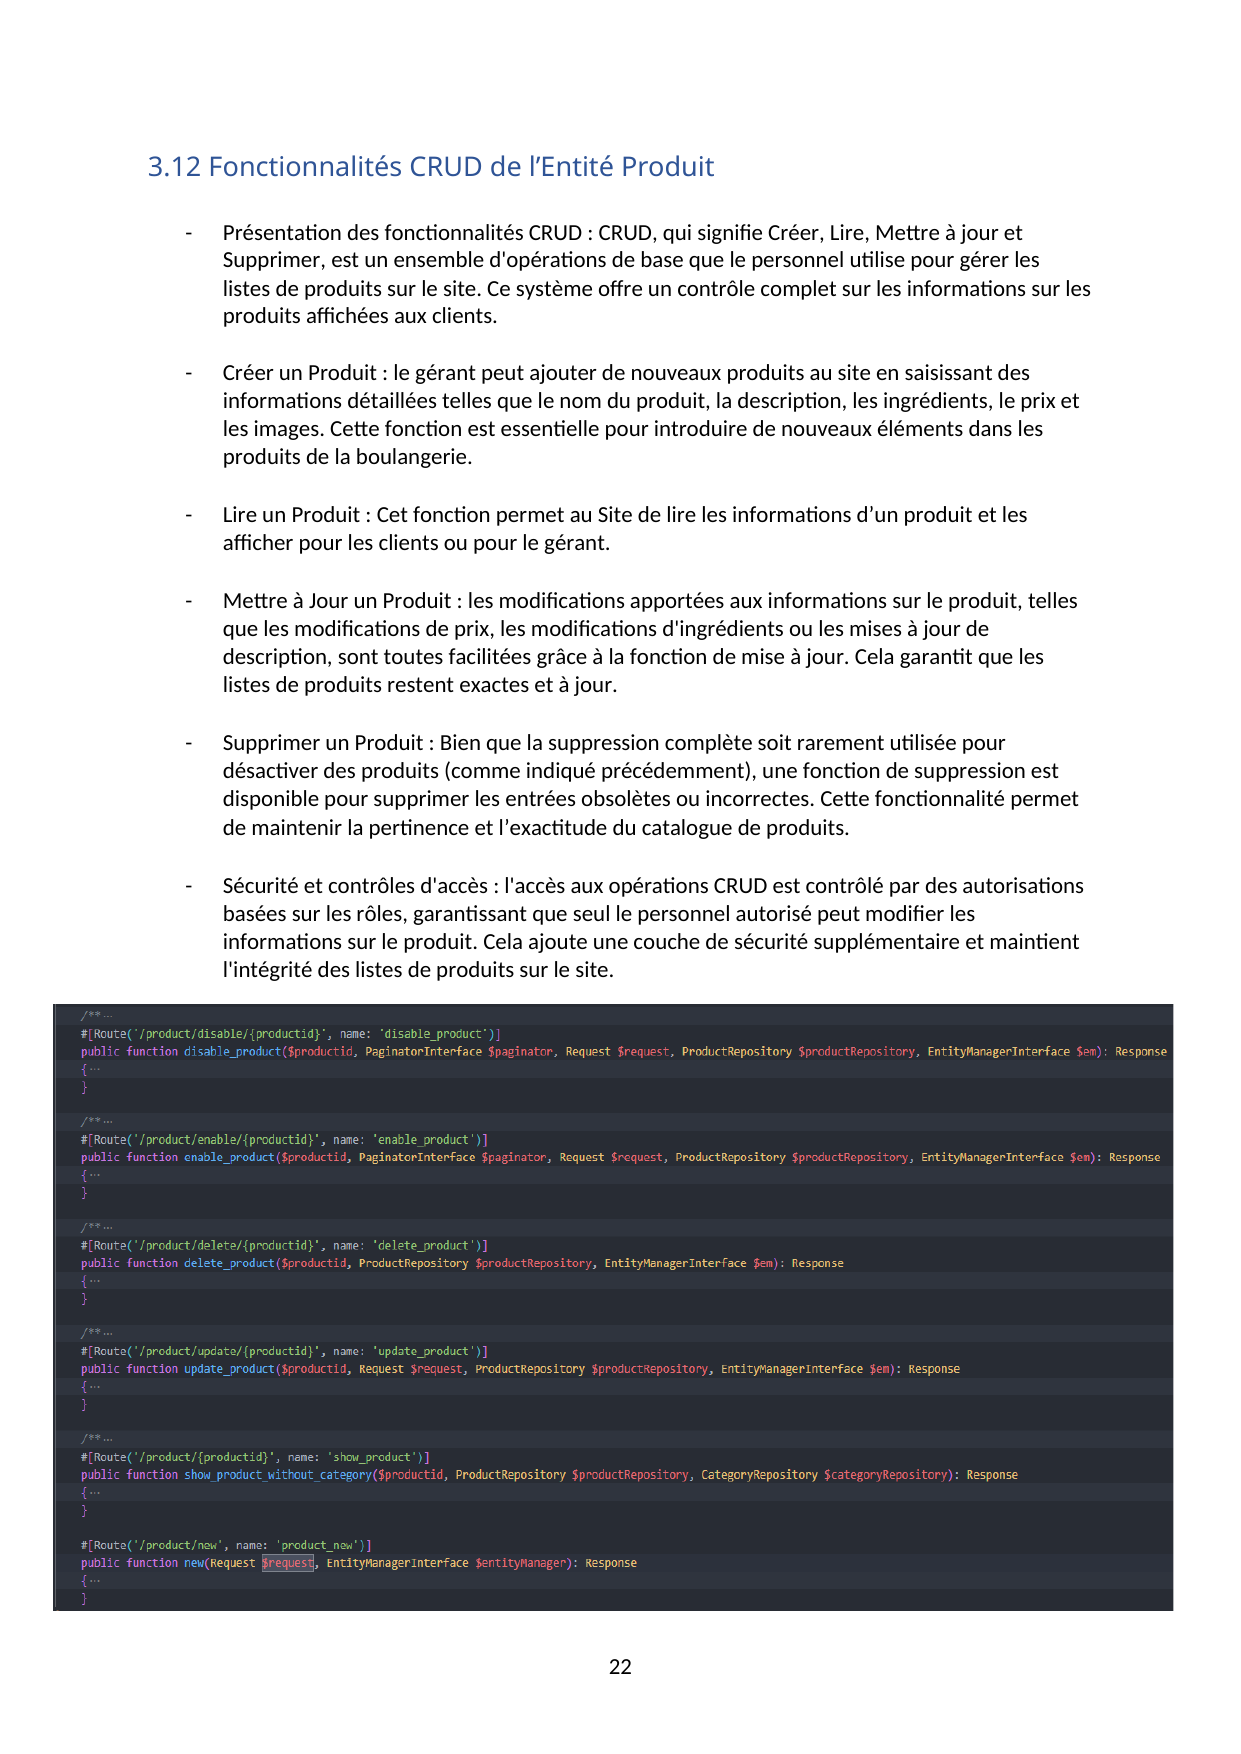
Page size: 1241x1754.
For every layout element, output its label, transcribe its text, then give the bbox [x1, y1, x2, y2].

list Créer un Produit : le gérant peut ajouter de nouveaux produits au site en saisissant des informations détaillées telles que le nom du produit, la description, les ingrédients, le prix et les images. Cette fonction est essentielle pour introduire de nouveaux éléments dans les produits de la boulangerie. [185, 358, 1093, 470]
list Présentation des fonctionnalités CRUD : CRUD, qui signifie Créer, Lire, Mettre à jour et Supprimer, est un ensemble d'opérations de base que le personnel utilise pour gérer les listes de produits sur le site. Ce système offre un contrôle complet sur les informations sur les produits affichées aux clients. [185, 218, 1093, 330]
list Mettre à Jour un Produit : les modifications apportées aux informations sur le produit, telles que les modifications de prix, les modifications d'ingrédients ou les mises à jour de description, sont toutes facilitées grâce à la fonction de mise à jour. Cela garantit que les listes de produits restent exactes et à jour. [185, 586, 1093, 698]
list Supprimer un Produit : Bien que la suppression complète soit rarement utilisée pour désactiver des produits (comme indiqué précédemment), une fonction de suppression est disponible pour supprimer les entrées obsolètes ou incorrectes. Cette fonctionnalité permet de maintenir la pertinence et l’exactitude du catalogue de produits. [185, 728, 1093, 841]
subtitle 3.12 Fonctionnalités CRUD de l’Entité Produit [148, 148, 1093, 184]
list Sécurité et contrôles d'accès : l'accès aux opérations CRUD est contrôlé par des autorisations basées sur les rôles, garantissant que seul le personnel autorisé peut modifier les informations sur le produit. Cela ajoute une couche de sécurité supplémentaire et maintient l'intégrité des listes de produits sur le site. [185, 871, 1093, 983]
list Lire un Produit : Cet fonction permet au Site de lire les informations d’un produit et les afficher pour les clients ou pour le gérant. [185, 500, 1093, 556]
picture [53, 1004, 1174, 1611]
